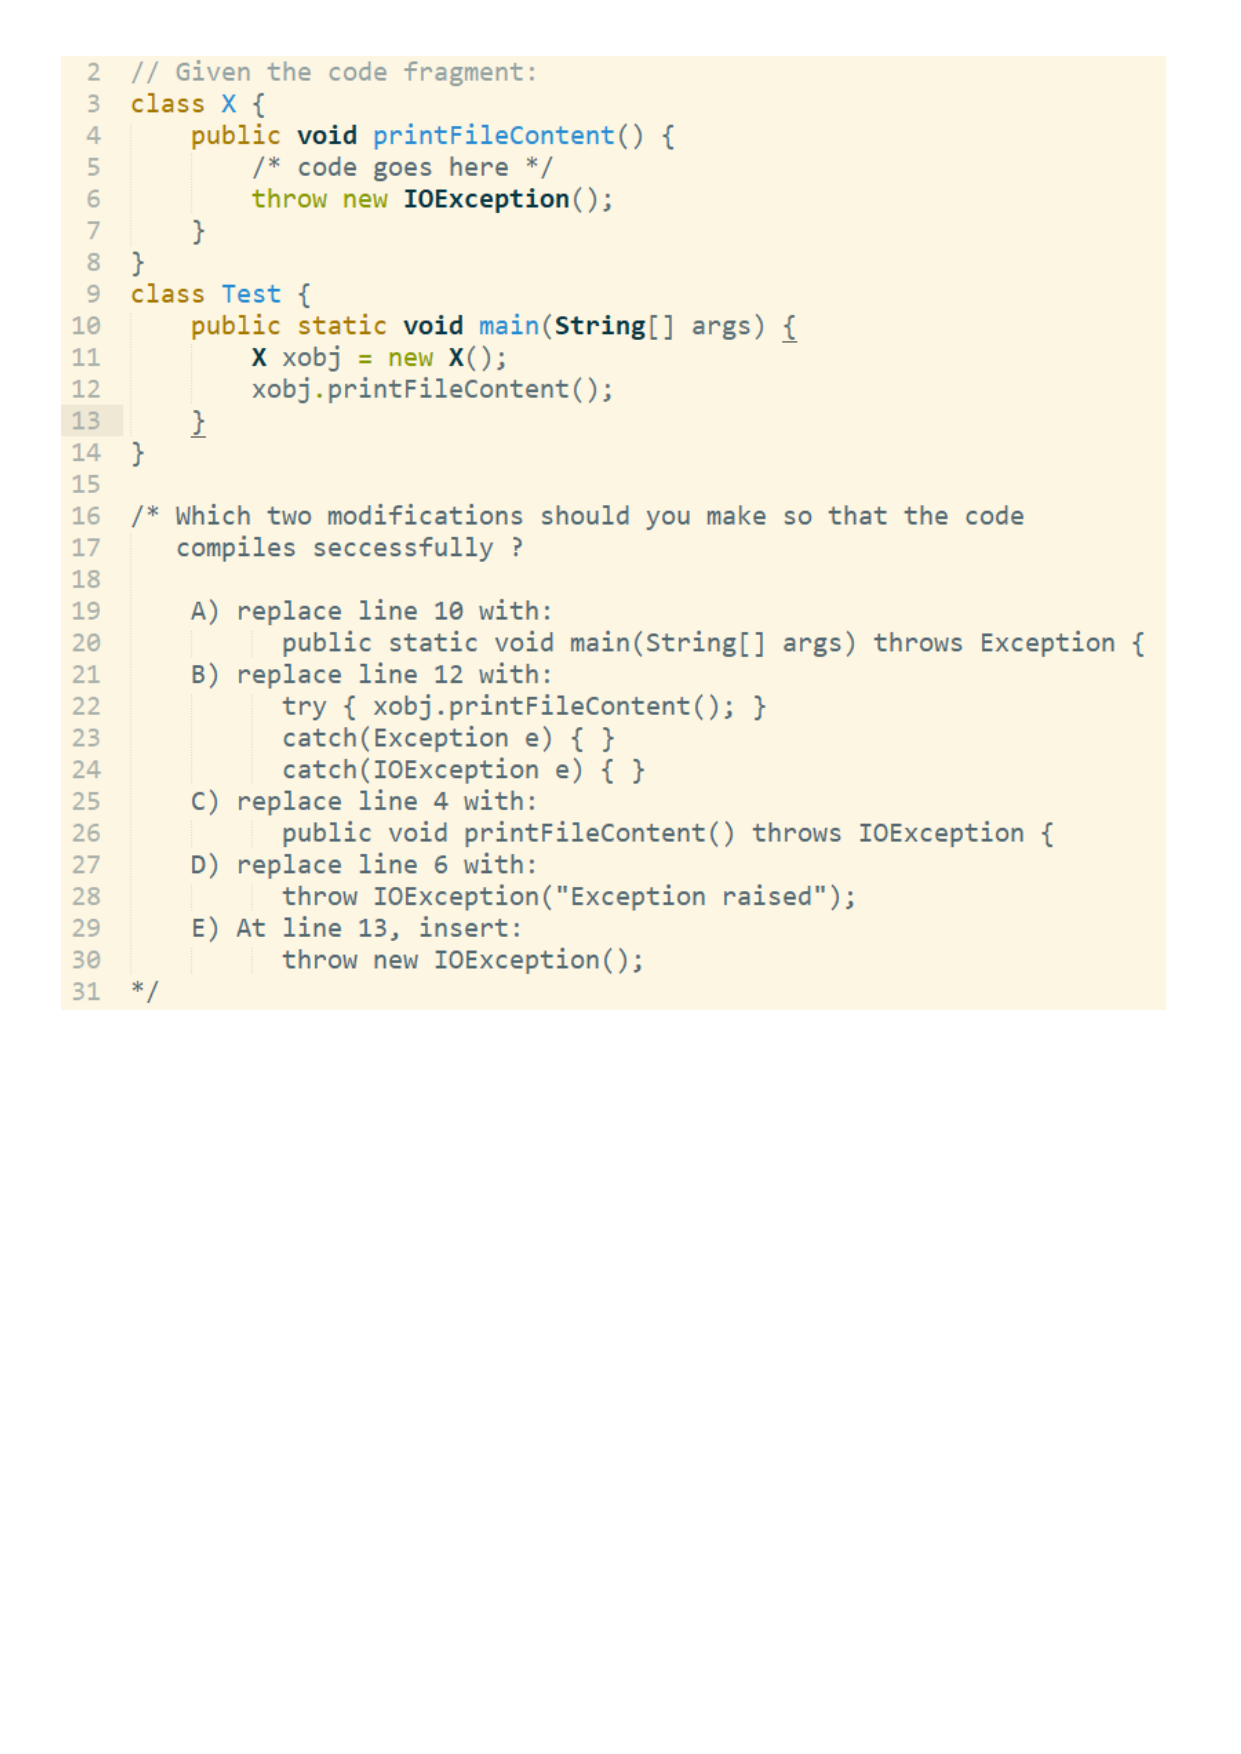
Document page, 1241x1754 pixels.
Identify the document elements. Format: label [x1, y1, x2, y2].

picture [61, 56, 1167, 1010]
